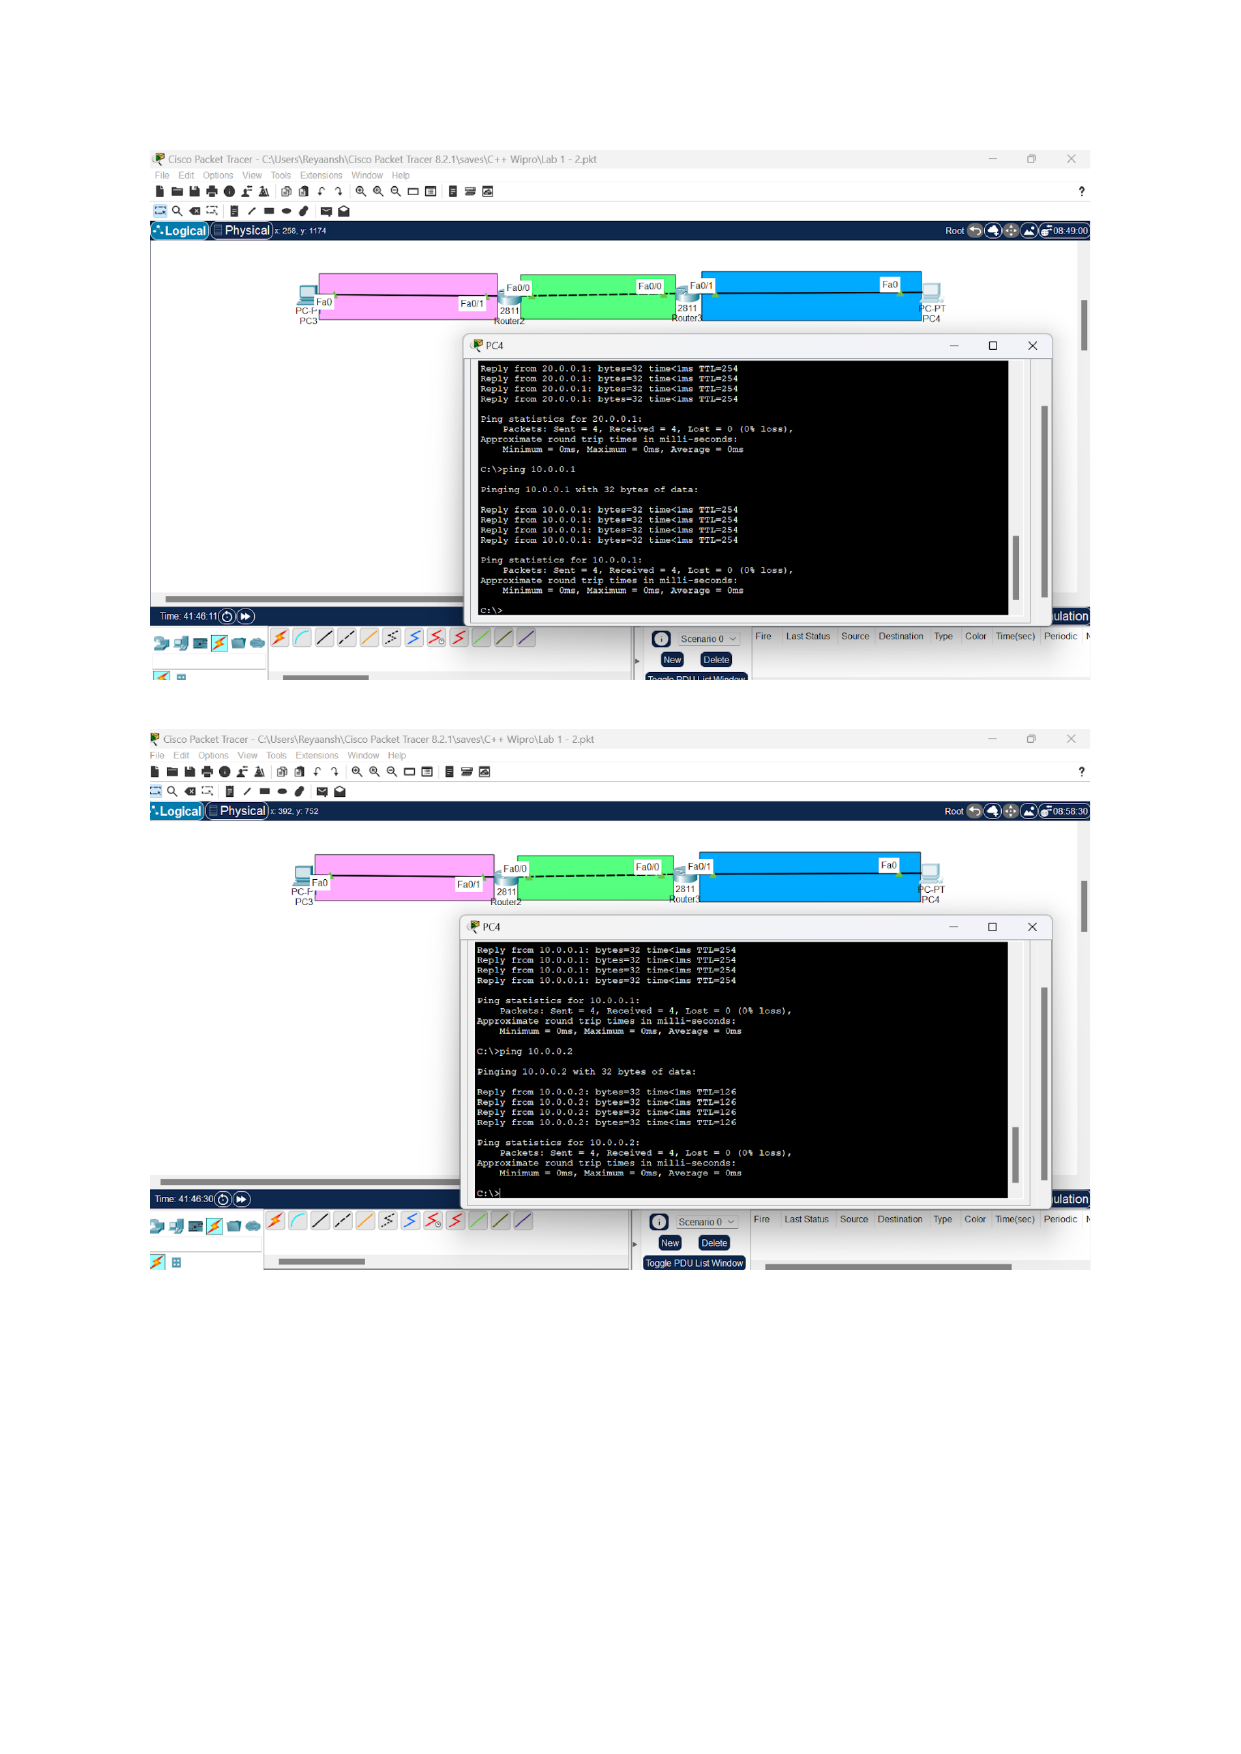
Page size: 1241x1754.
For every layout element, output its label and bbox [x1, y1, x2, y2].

picture [198, 226, 205, 235]
picture [150, 729, 1091, 1270]
picture [150, 150, 1091, 680]
picture [166, 227, 171, 235]
picture [161, 807, 167, 815]
picture [182, 227, 194, 237]
picture [177, 807, 187, 818]
picture [194, 807, 201, 815]
